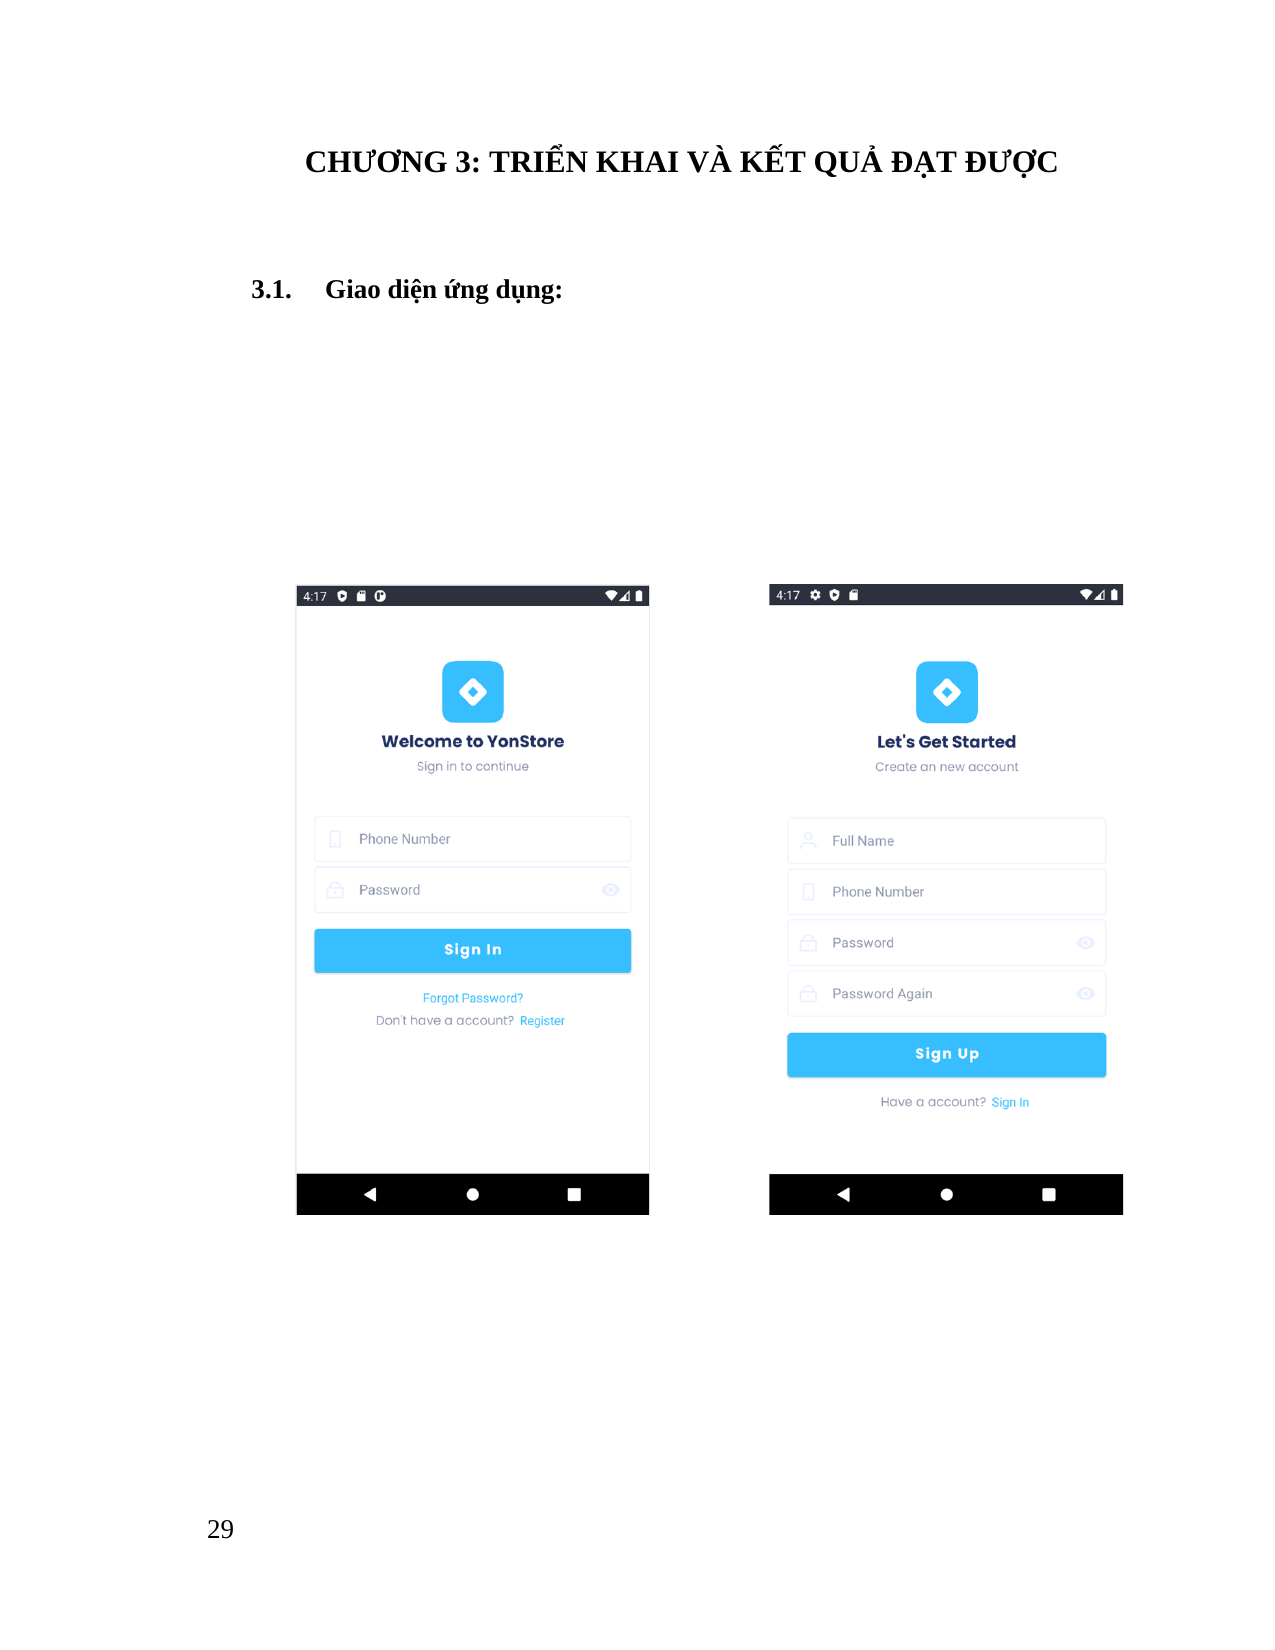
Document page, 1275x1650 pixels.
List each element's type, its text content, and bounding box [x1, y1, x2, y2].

picture [769, 584, 1124, 1215]
subtitle CHƯƠNG 3: TRIỂN KHAI VÀ KẾT QUẢ ĐẠT ĐƯỢC [207, 143, 1157, 179]
picture [295, 584, 650, 1215]
list Giao diện ứng dụng: [251, 273, 1166, 304]
